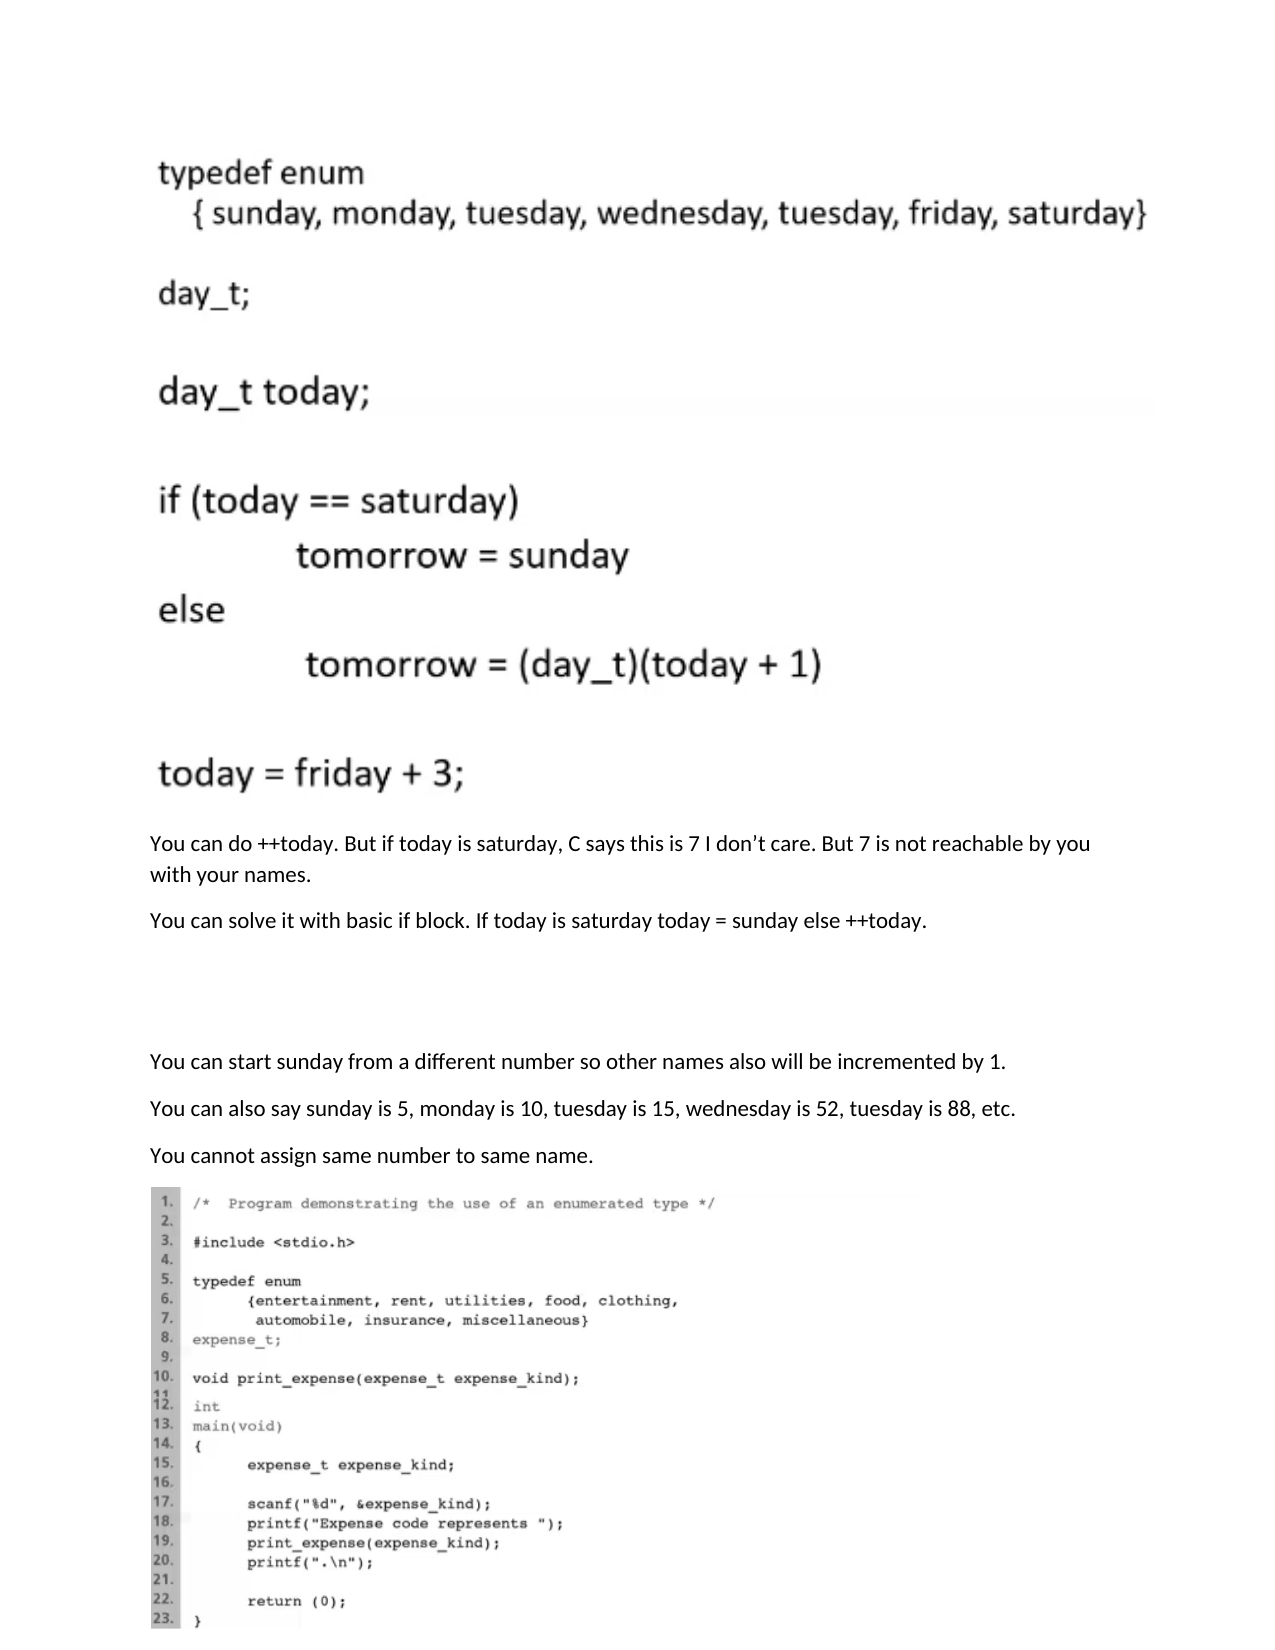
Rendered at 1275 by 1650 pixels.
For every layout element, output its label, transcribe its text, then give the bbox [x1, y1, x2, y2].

text You can also say sunday is 5, monday is 10, tuesday is 15, wednesday is 52, tuesday is 88, etc. [150, 1094, 1125, 1122]
text You can start sunday from a different number so other names also will be incremented by 1. [150, 1047, 1125, 1075]
picture [150, 1187, 921, 1628]
text You cannot assign same number to same name. [150, 1141, 1125, 1169]
text You can do ++today. But if today is saturday, C says this is 7 I don’t care. But 7 is not reachable by you with your names. [150, 829, 1125, 888]
text You can solve it with basic if block. If today is saturday today = sunday else ++today. [150, 907, 1125, 934]
picture [150, 150, 1155, 811]
